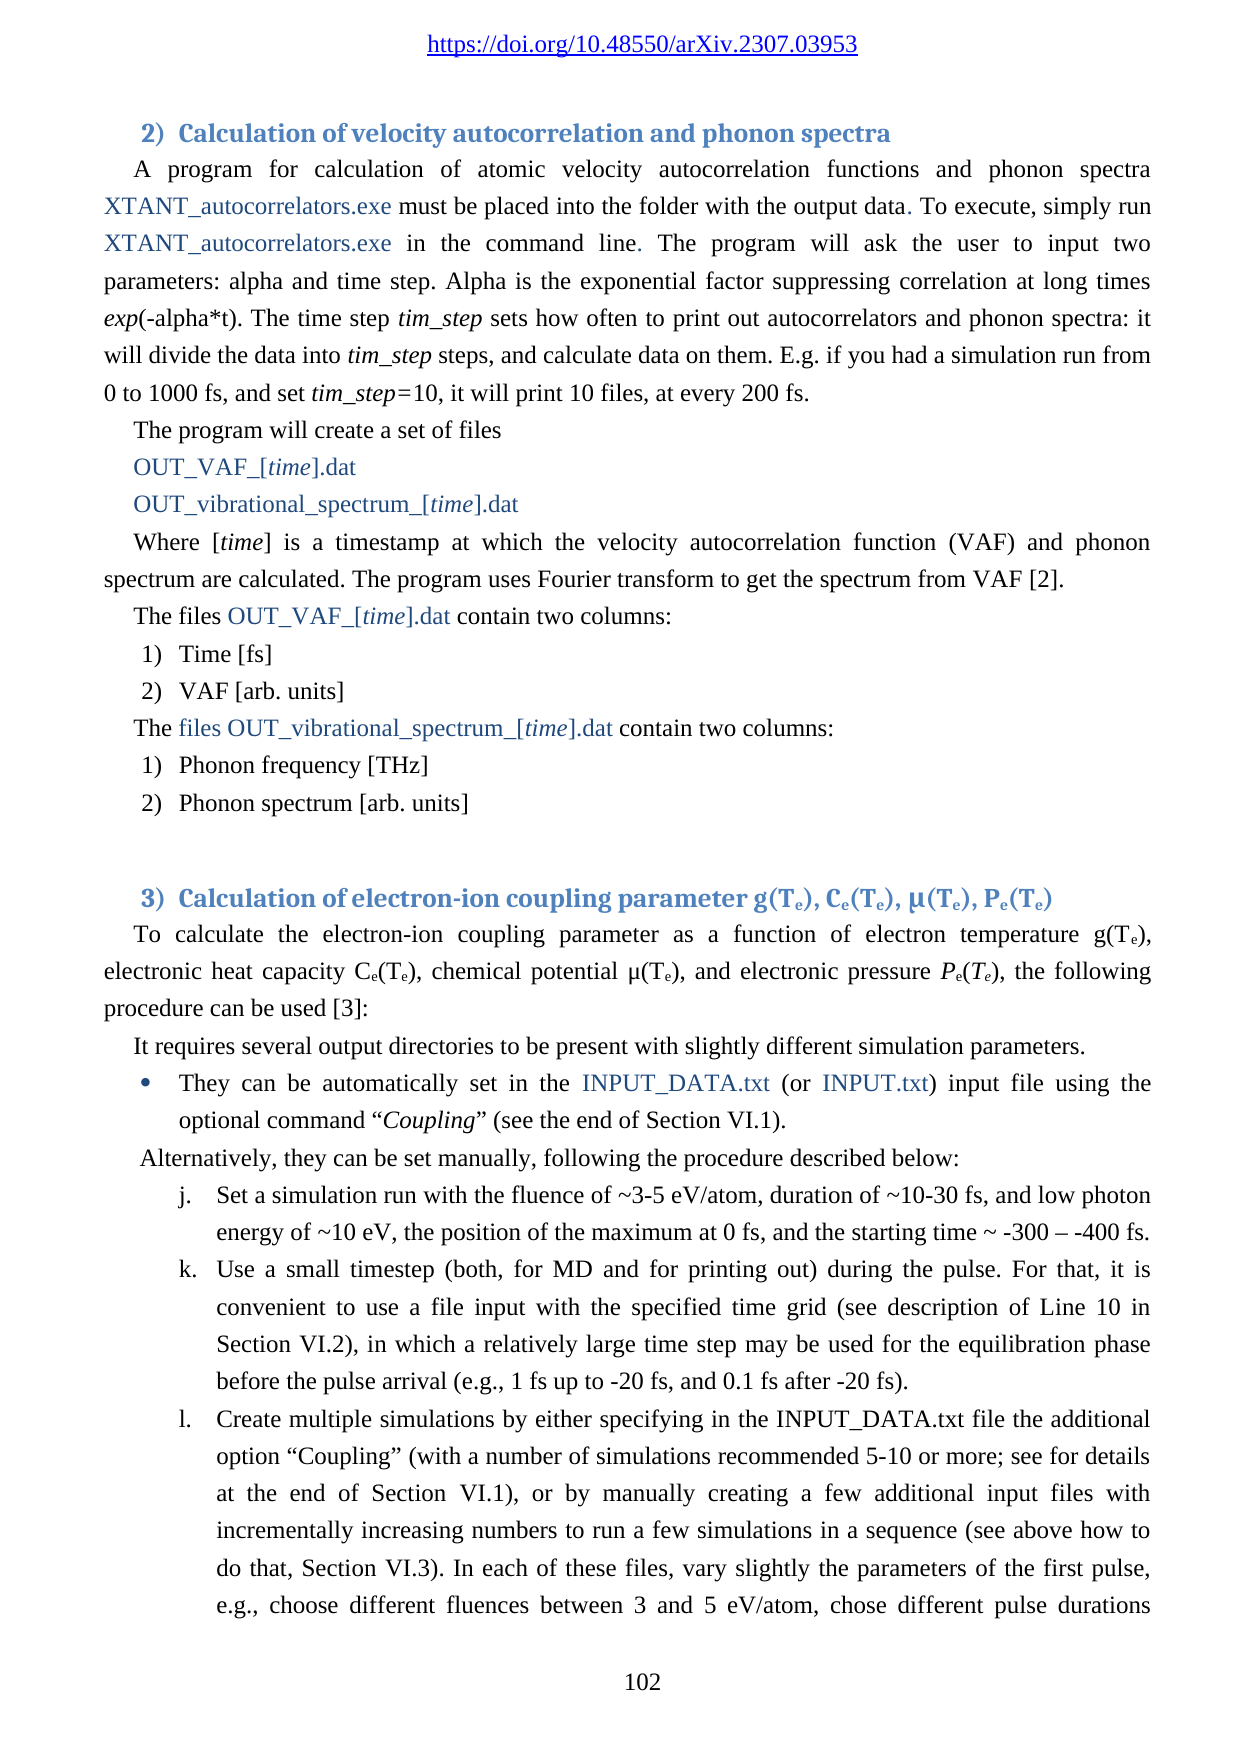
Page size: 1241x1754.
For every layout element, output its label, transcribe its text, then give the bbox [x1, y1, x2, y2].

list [178, 1404, 1152, 1619]
list Phonon spectrum [arb. units] [141, 788, 1152, 817]
list Use a small timestep (both, for MD and for printing out) during the pulse. For that, it is convenient to use a file input with the specified time grid (see description of Line 10 in Section VI.2), in which a relatively large time step may be used for the equilibration phase before the pulse arrival (e.g., 1 fs up to -20 fs, and 0.1 fs after -20 fs). [178, 1254, 1152, 1395]
text OUT_VAF_[time].dat [103, 452, 1152, 481]
text The files OUT_vibrational_spectrum_[time].dat contain two columns: [103, 713, 1152, 742]
text A program for calculation of atomic velocity autocorrelation functions and phonon spectra XTANT_autocorrelators.exe must be placed into the folder with the output data. To execute, simply run XTANT_autocorrelators.exe in the command line. The program will ask the user to input two parameters: alpha and time step. Alpha is the exponential factor suppressing correlation at long times exp(-alpha*t). The time step tim_step sets how often to print out autocorrelators and phonon spectra: it will divide the data into tim_step steps, and calculate data on them. E.g. if you had a simulation run from 0 to 1000 fs, and set tim_step=10, it will print 10 files, at every 200 fs. [103, 154, 1152, 406]
list Time [fs] [141, 639, 1152, 667]
list VAF [arb. units] [141, 676, 1152, 705]
list Set a simulation run with the fluence of ~3-5 eV/atom, duration of ~10-30 fs, and low photon energy of ~10 eV, the position of the maximum at 0 fs, and the starting time ~ -300 – -400 fs. [178, 1180, 1152, 1246]
text The files OUT_VAF_[time].dat contain two columns: [103, 601, 1152, 630]
text To calculate the electron-ion coupling parameter as a function of electron temperature g(Te), electronic heat capacity Ce(Te), chemical potential μ(Te), and electronic pressure Pe(Te), the following procedure can be used [3]: [103, 919, 1152, 1022]
text Alternatively, they can be set manually, following the procedure described below: [103, 1143, 1152, 1171]
text It requires several output directories to be present with slightly different simulation parameters. [103, 1031, 1152, 1059]
subtitle Calculation of velocity autocorrelation and phonon spectra [141, 118, 1152, 149]
text Where [time] is a timestamp at which the velocity autocorrelation function (VAF) and phonon spectrum are calculated. The program uses Fourier transform to get the spectrum from VAF [2]. [103, 527, 1152, 593]
text OUT_vibrational_spectrum_[time].dat [103, 489, 1152, 518]
text The program will create a set of files [103, 415, 1152, 444]
list They can be automatically set in the INPUT_DATA.txt (or INPUT.txt) input file using the optional command “Coupling” (see the end of Section VI.1). [141, 1068, 1152, 1134]
subtitle Calculation of electron-ion coupling parameter g(Te), Ce(Te), μ(Te), Pe(Te) [141, 883, 1152, 914]
list Phonon frequency [THz] [141, 751, 1152, 779]
